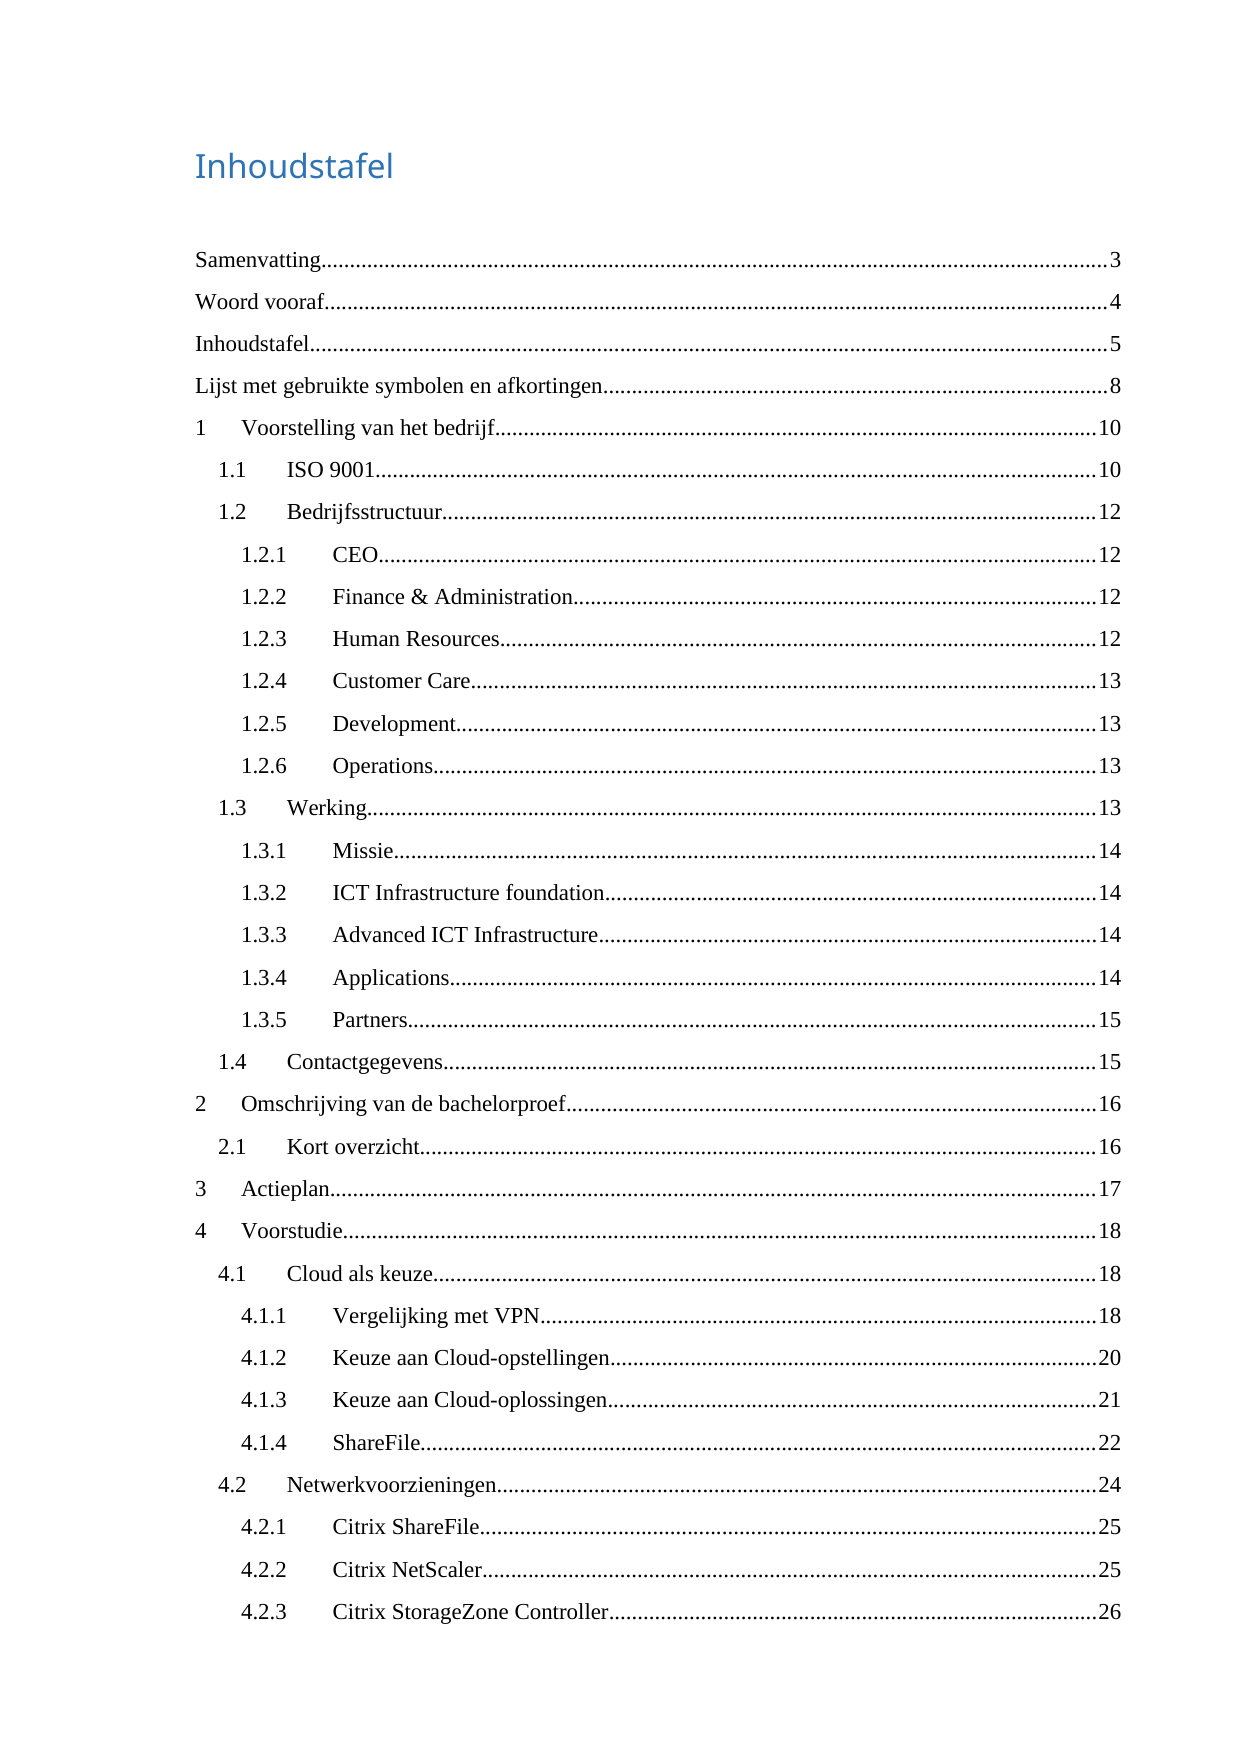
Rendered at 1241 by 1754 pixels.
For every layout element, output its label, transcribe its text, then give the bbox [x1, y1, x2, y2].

text 4.1.3 Keuze aan Cloud-oplossingen 21 [241, 1386, 1122, 1413]
text 4.2.2 Citrix NetScaler 25 [241, 1556, 1122, 1582]
text 1.3.1 Missie 14 [241, 837, 1122, 863]
text 4 Voorstudie 18 [195, 1217, 1122, 1244]
text 4.1.1 Vergelijking met VPN 18 [241, 1302, 1122, 1328]
text 3 Actieplan 17 [195, 1175, 1122, 1201]
text 1.2.6 Operations 13 [241, 752, 1122, 778]
text 1.2.5 Development 13 [241, 710, 1122, 736]
text 4.1 Cloud als keuze 18 [218, 1259, 1122, 1286]
text Samenvatting 3 [195, 246, 1122, 272]
text 1.2 Bedrijfsstructuur 12 [218, 498, 1122, 525]
text 2 Omschrijving van de bachelorproef 16 [195, 1090, 1122, 1117]
text 4.2 Netwerkvoorzieningen 24 [218, 1471, 1122, 1497]
text 1 Voorstelling van het bedrijf 10 [195, 414, 1122, 440]
text 1.2.3 Human Resources 12 [241, 625, 1122, 652]
text 1.3.4 Applications 14 [241, 963, 1122, 990]
text 4.2.3 Citrix StorageZone Controller 26 [241, 1598, 1122, 1624]
text Woord vooraf 4 [195, 288, 1122, 314]
text 1.3 Werking 13 [218, 794, 1122, 821]
text 1.3.3 Advanced ICT Infrastructure 14 [241, 921, 1122, 948]
text 1.3.5 Partners 15 [241, 1006, 1122, 1032]
text 1.2.4 Customer Care 13 [241, 667, 1122, 694]
subtitle Inhoudstafel [195, 143, 1122, 188]
text 1.2.2 Finance & Administration 12 [241, 583, 1122, 609]
text 4.2.1 Citrix ShareFile 25 [241, 1513, 1122, 1540]
text 1.1 ISO 9001 10 [218, 456, 1122, 482]
text Inhoudstafel 5 [195, 330, 1122, 356]
text 4.1.2 Keuze aan Cloud-opstellingen 20 [241, 1344, 1122, 1371]
text 1.2.1 CEO 12 [241, 541, 1122, 567]
text 4.1.4 ShareFile 22 [241, 1429, 1122, 1455]
text Lijst met gebruikte symbolen en afkortingen 8 [195, 372, 1122, 398]
text 1.3.2 ICT Infrastructure foundation 14 [241, 879, 1122, 905]
text 2.1 Kort overzicht 16 [218, 1133, 1122, 1159]
text 1.4 Contactgegevens 15 [218, 1048, 1122, 1074]
